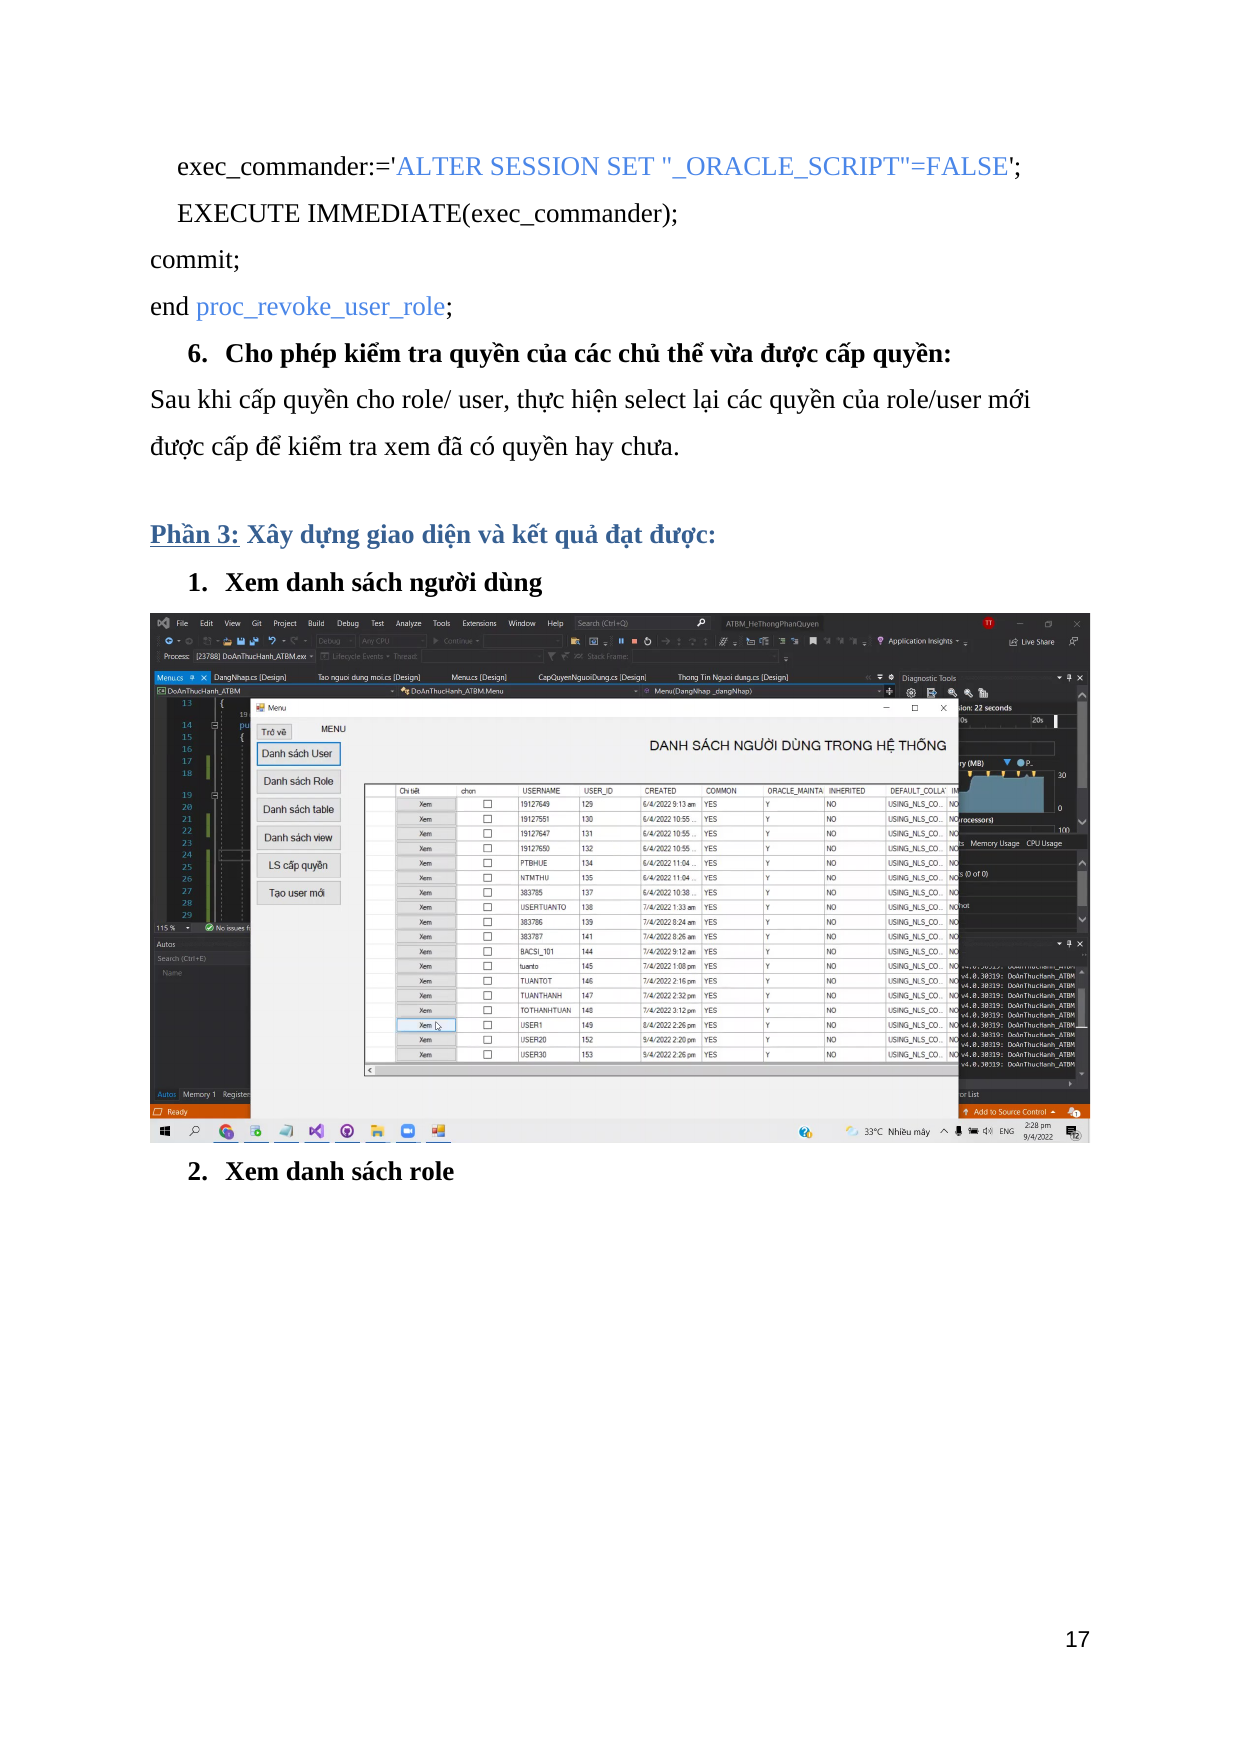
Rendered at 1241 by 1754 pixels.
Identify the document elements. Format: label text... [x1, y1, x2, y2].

list Xem danh sách người dùng [187, 567, 1090, 598]
subtitle Phần 3: Xây dựng giao diện và kết quả đạt được: [150, 518, 1090, 549]
list Cho phép kiểm tra quyền của các chủ thể vừa được cấp quyền: [187, 337, 1090, 368]
text end proc_revoke_user_role; [150, 290, 1090, 321]
text Sau khi cấp quyền cho role/ user, thực hiện select lại các quyền của role/user mới được cấp để kiểm tra xem đã có quyền hay chưa. [150, 383, 1090, 461]
text exec_commander:='ALTER SESSION SET "_ORACLE_SCRIPT"=FALSE'; [150, 150, 1090, 181]
text EXECUTE IMMEDIATE(exec_commander); [150, 197, 1090, 228]
list Xem danh sách role [187, 1156, 1090, 1187]
text commit; [150, 243, 1090, 274]
picture [150, 613, 1091, 1143]
